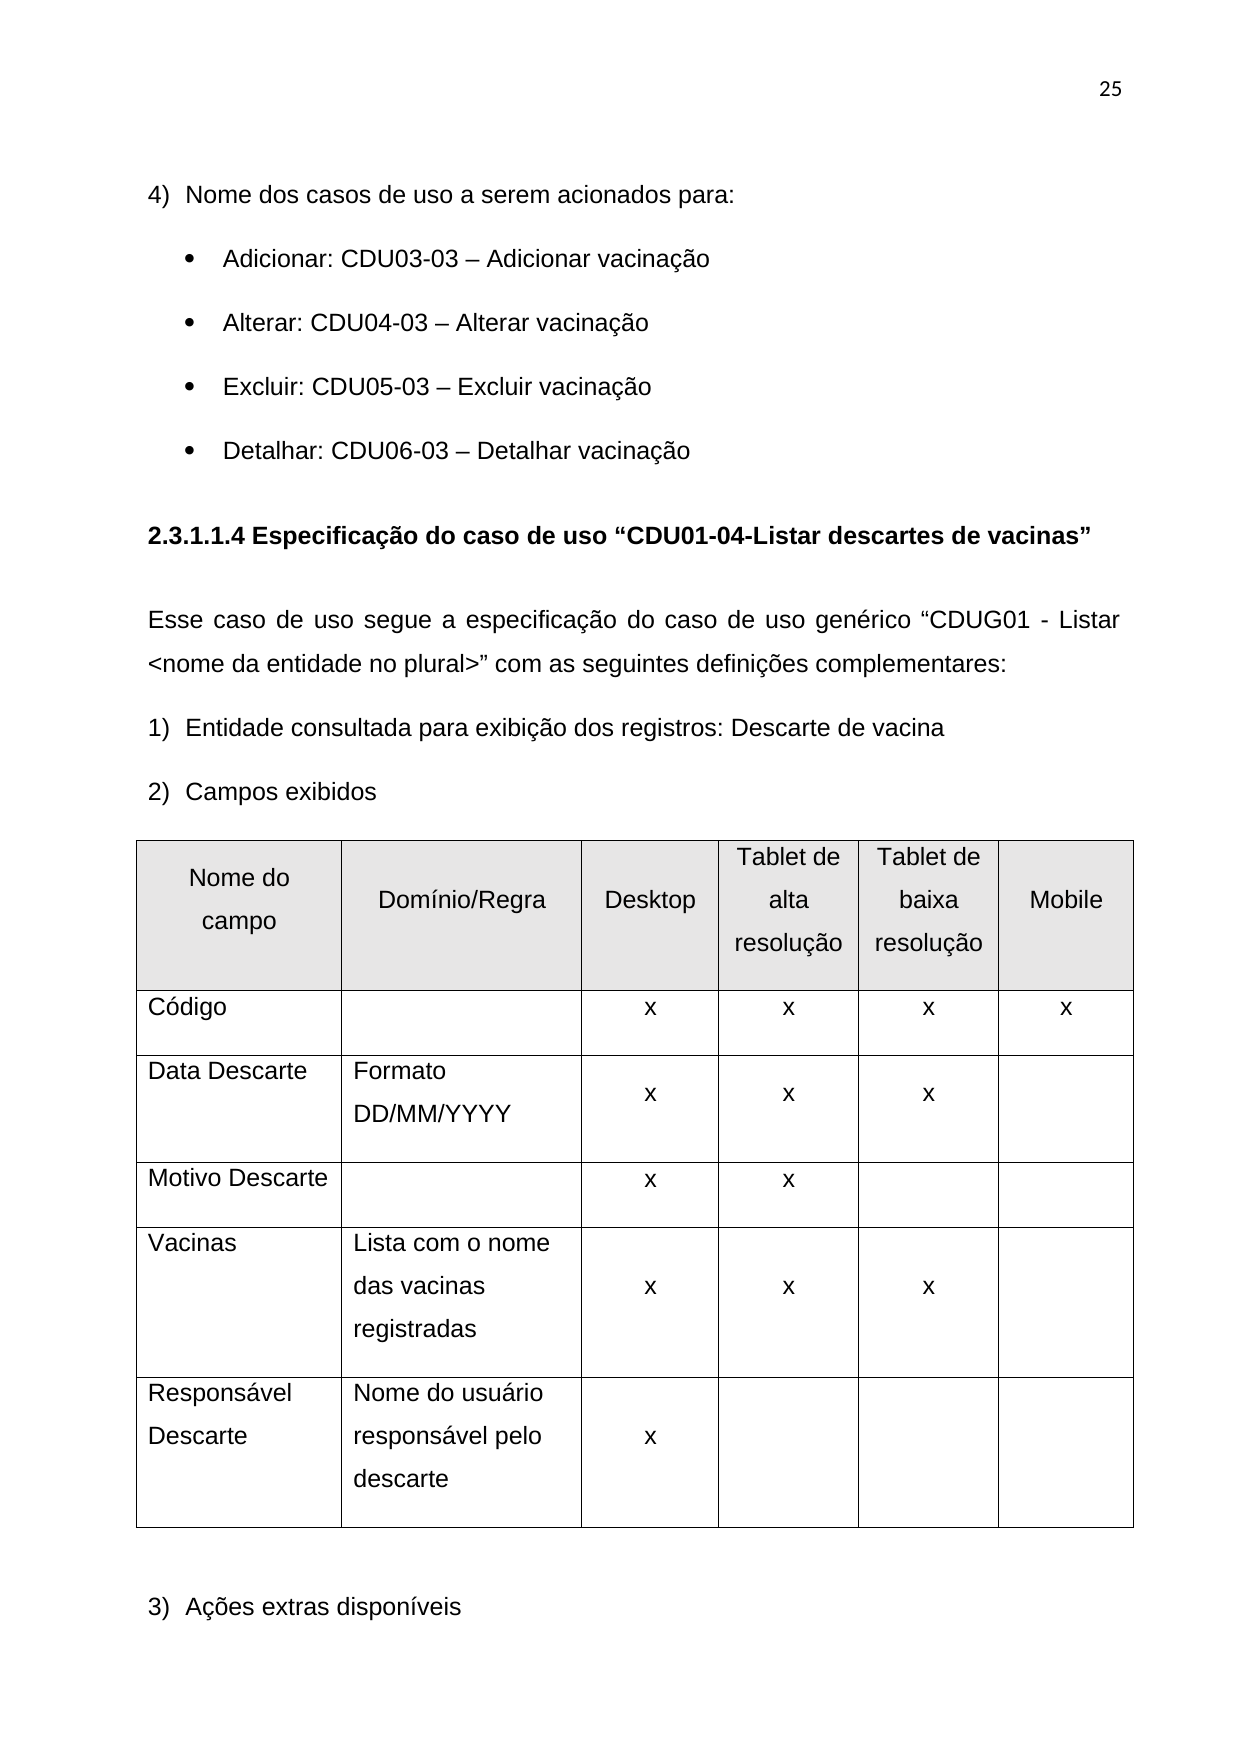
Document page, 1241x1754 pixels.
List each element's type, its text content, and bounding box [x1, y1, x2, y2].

table_cell [719, 1378, 858, 1527]
table_cell x [719, 1163, 858, 1227]
table_cell [859, 1163, 998, 1227]
table_cell [999, 1163, 1133, 1227]
list Ações extras disponíveis [148, 1592, 1122, 1621]
table_cell x [582, 1228, 718, 1377]
table_header Nome do campo [137, 841, 341, 990]
table_cell Vacinas [137, 1228, 341, 1377]
list Nome dos casos de uso a serem acionados para: [148, 179, 1122, 208]
table_cell [999, 1228, 1133, 1377]
table_header Desktop [582, 841, 718, 990]
table_cell Formato DD/MM/YYYY [342, 1056, 581, 1162]
table_cell x [582, 1163, 718, 1227]
list Campos exibidos [148, 776, 1122, 805]
text 2.3.1.1.4 Especificação do caso de uso “CDU01-04-Listar descartes de vacinas” [148, 521, 1122, 549]
table_header Domínio/Regra [342, 841, 581, 990]
table_cell x [859, 1228, 998, 1377]
table_cell Responsável Descarte [137, 1378, 341, 1527]
table_cell Data Descarte [137, 1056, 341, 1162]
table_cell x [582, 1378, 718, 1527]
table_cell [999, 1378, 1133, 1527]
table_header Tablet de baixa resolução [859, 841, 998, 990]
list Excluir: CDU05-03 – Excluir vacinação [185, 372, 1122, 401]
list Entidade consultada para exibição dos registros: Descarte de vacina [148, 712, 1122, 741]
table_cell [342, 991, 581, 1055]
table_cell Nome do usuário responsável pelo descarte [342, 1378, 581, 1527]
table_cell x [859, 991, 998, 1055]
list Detalhar: CDU06-03 – Detalhar vacinação [185, 436, 1122, 464]
list Alterar: CDU04-03 – Alterar vacinação [185, 308, 1122, 336]
list Adicionar: CDU03-03 – Adicionar vacinação [185, 243, 1122, 272]
table_cell x [999, 991, 1133, 1055]
table_header Tablet de alta resolução [719, 841, 858, 990]
table_cell x [582, 991, 718, 1055]
table_cell Motivo Descarte [137, 1163, 341, 1227]
table_cell x [582, 1056, 718, 1162]
table_cell x [719, 1228, 858, 1377]
table_cell Lista com o nome das vacinas registradas [342, 1228, 581, 1377]
table_header Mobile [999, 841, 1133, 990]
text Esse caso de uso segue a especificação do caso de uso genérico “CDUG01 - Listar <nome da entidade no plural>” com as seguintes definições complementares: [148, 605, 1122, 677]
table_cell [859, 1378, 998, 1527]
table_cell [999, 1056, 1133, 1162]
table_cell [342, 1163, 581, 1227]
table_cell x [859, 1056, 998, 1162]
table_cell Código [137, 991, 341, 1055]
table_cell x [719, 1056, 858, 1162]
table_cell x [719, 991, 858, 1055]
